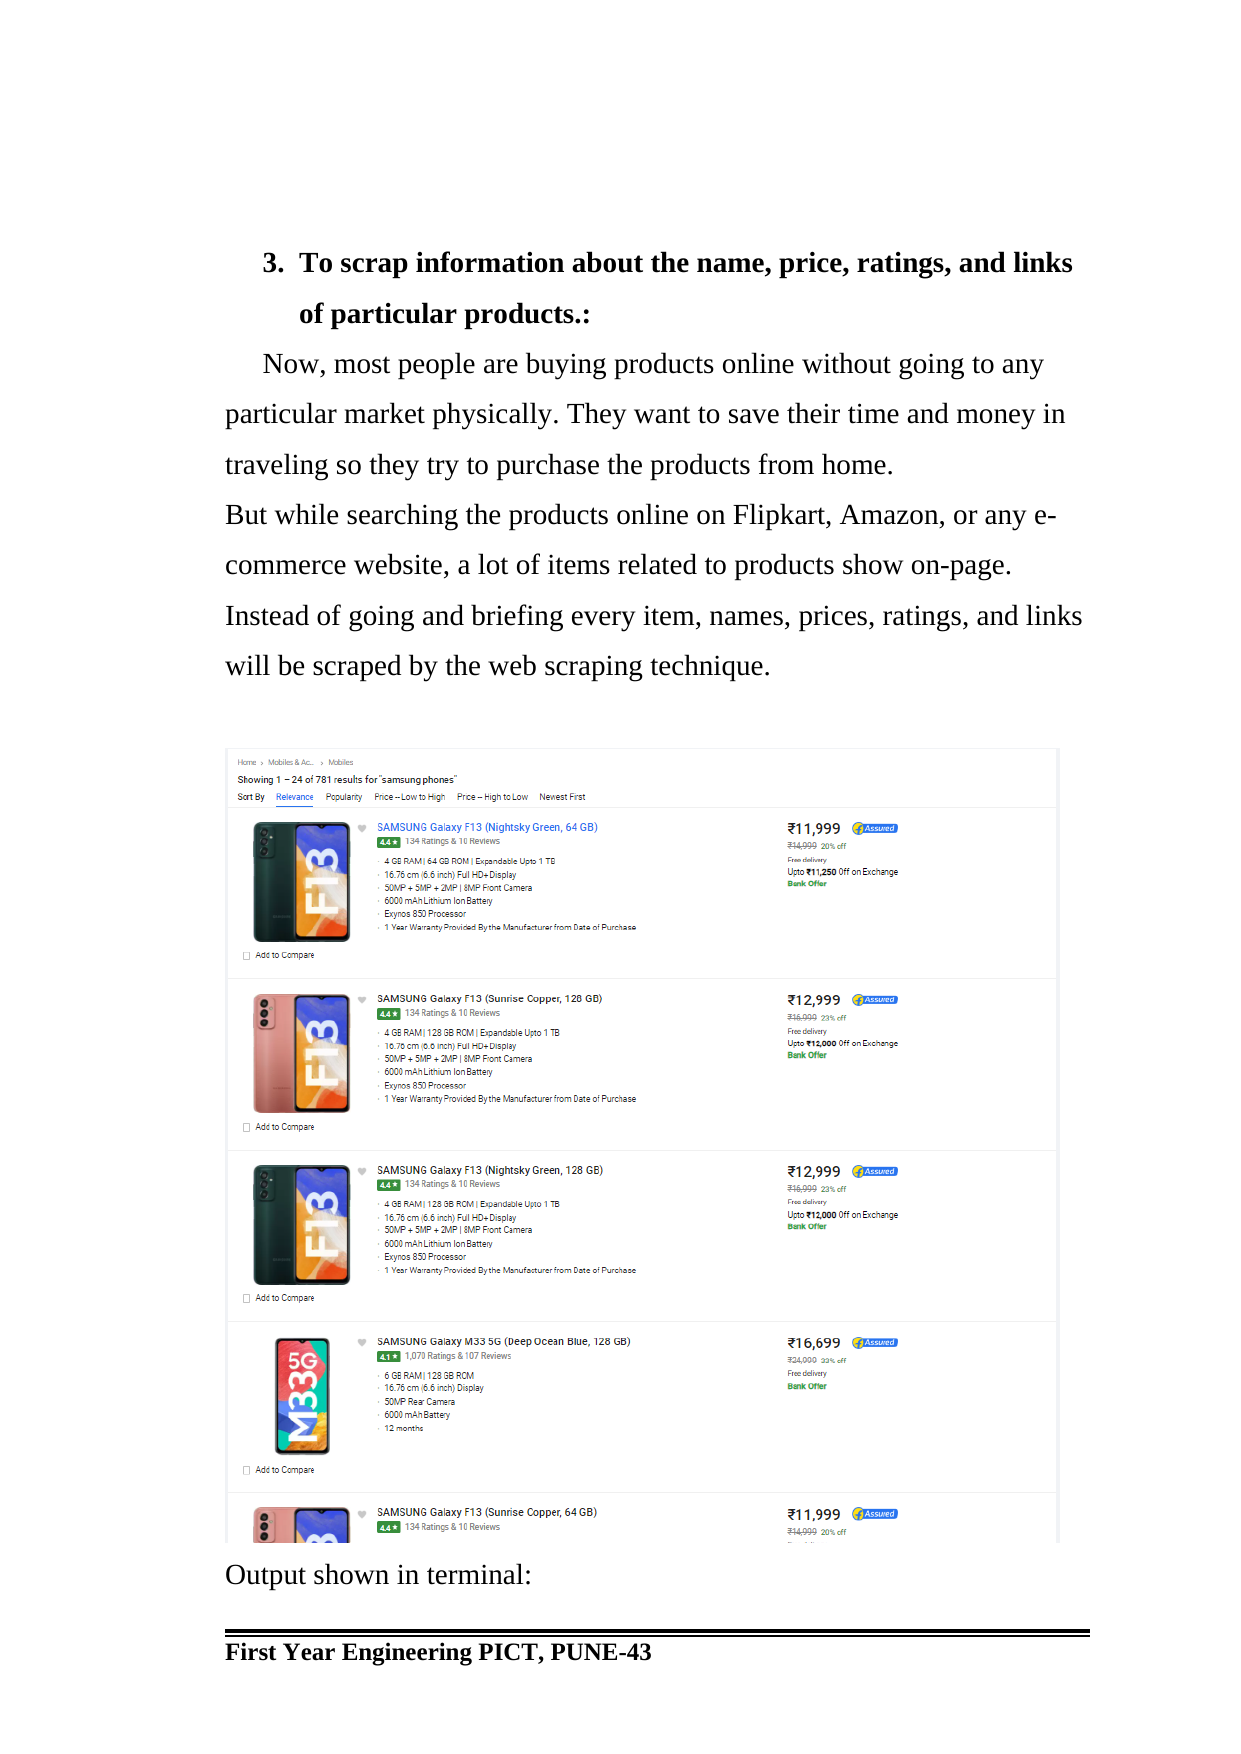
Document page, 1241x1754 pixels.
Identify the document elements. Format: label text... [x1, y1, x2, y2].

text Now, most people are buying products online without going to any particular market physically. They want to save their time and money in traveling so they try to purchase the products from home. [225, 346, 1090, 480]
text Output shown in terminal: [225, 1557, 1090, 1591]
text But while searching the products online on Flipkart, Amazon, or any e-commerce website, a lot of items related to products show on-page. Instead of going and briefing every item, names, prices, ratings, and links will be scraped by the web scraping technique. [225, 497, 1090, 682]
list To scrap information about the name, price, ratings, and links of particular products.: [262, 246, 1090, 329]
picture [225, 748, 1060, 1543]
